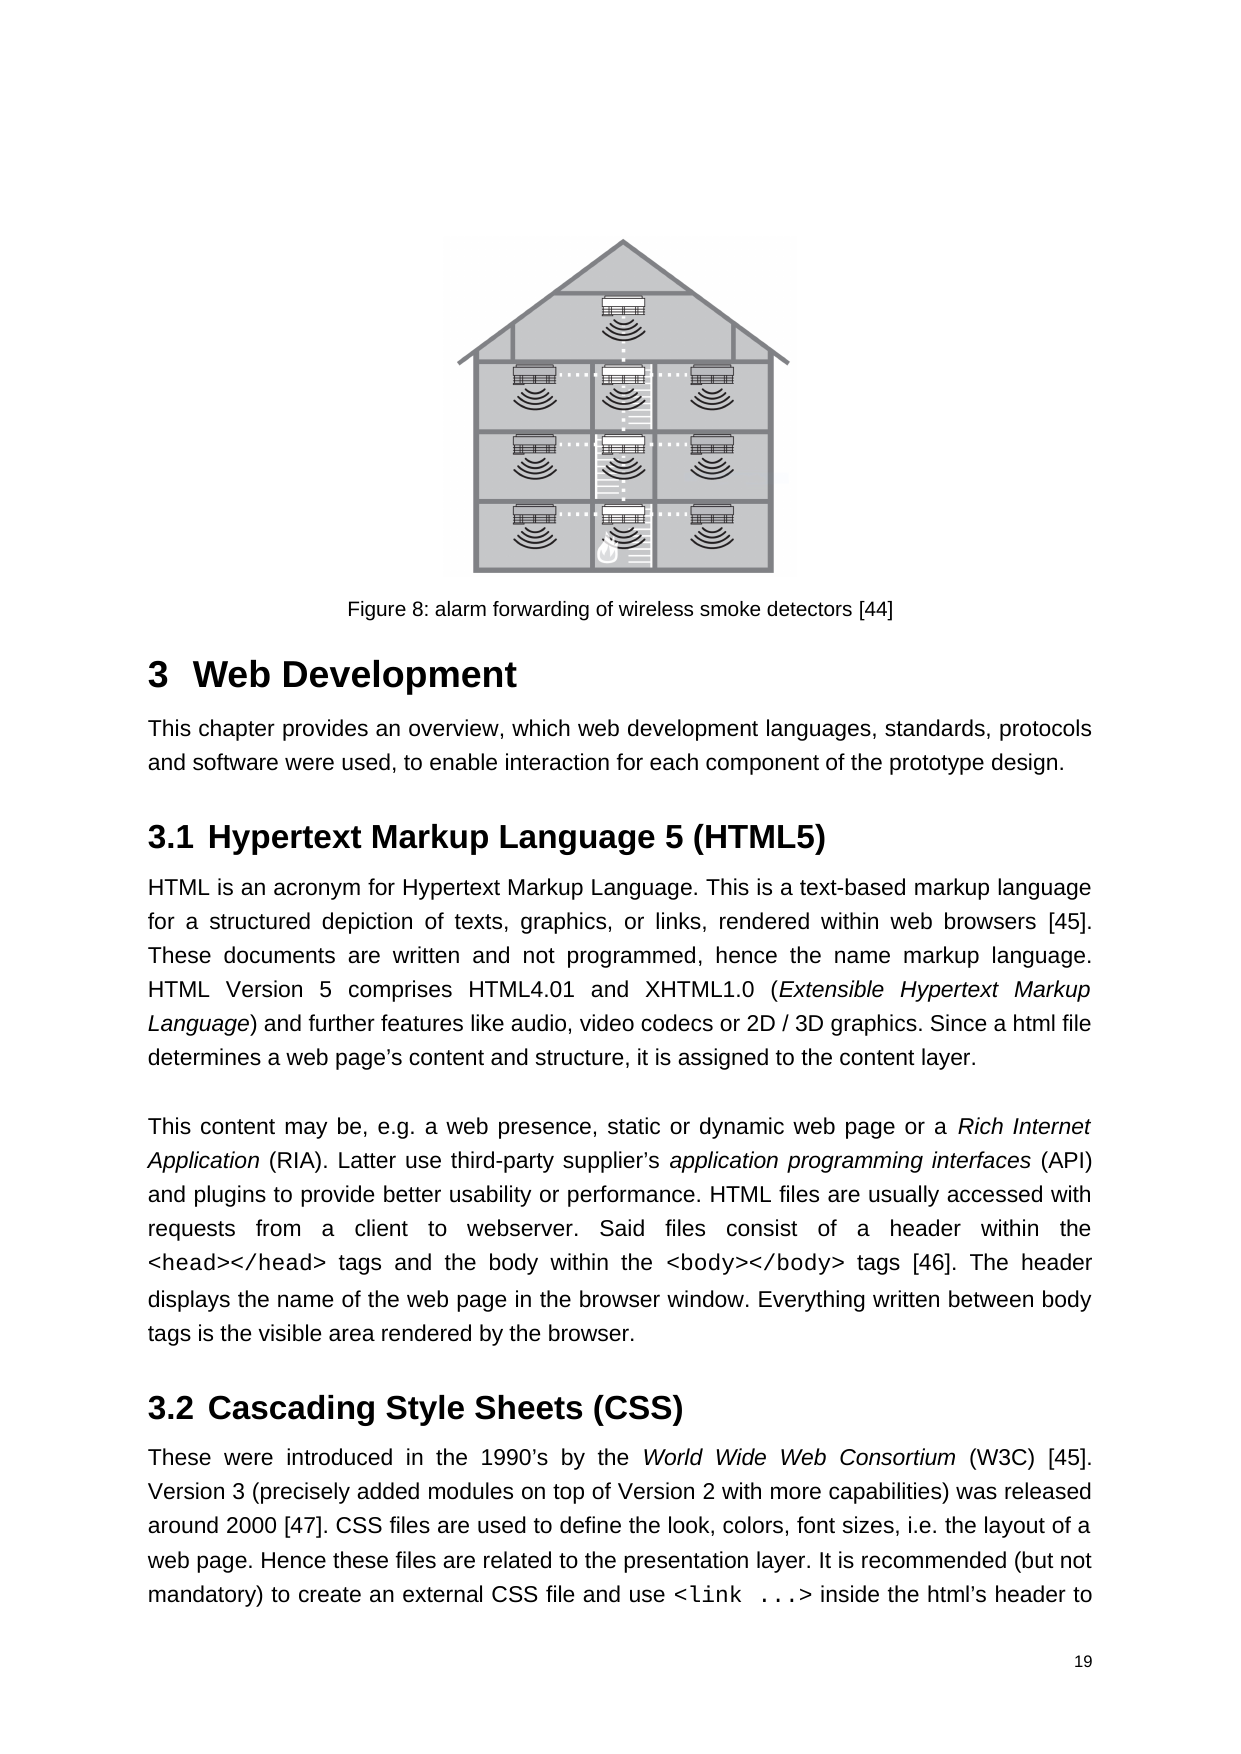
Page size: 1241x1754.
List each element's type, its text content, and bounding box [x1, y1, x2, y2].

subtitle Hypertext Markup Language 5 (HTML5) [148, 817, 1092, 856]
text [148, 1444, 1092, 1609]
text Figure 8: alarm forwarding of wireless smoke detectors [148, 596, 1092, 620]
picture [443, 236, 798, 577]
subtitle Web Development [148, 653, 1092, 696]
text HTML is an acronym for Hypertext Markup Language. This is a text-based markup language for a structured depiction of texts, graphics, or links, rendered within web browsers . These documents are written and not programmed, hence the name markup language. HTML Version 5 comprises HTML4.01 and XHTML1.0 (Extensible Hypertext Markup Language) and further features like audio, video codecs or 2D / 3D graphics. Since a html file determines a web page’s content and structure, it is assigned to the content layer. [148, 873, 1092, 1071]
subtitle Cascading Style Sheets (CSS) [148, 1388, 1092, 1426]
text This chapter provides an overview, which web development languages, standards, protocols and software were used, to enable interaction for each component of the prototype design. [148, 715, 1092, 775]
text This content may be, e.g. a web presence, static or dynamic web page or a Rich Internet Application (RIA). Latter use third-party supplier’s application programming interfaces (API) and plugins to provide better usability or performance. HTML files are usually accessed with requests from a client to webserver. Said files consist of a header within the <head></head> tags and the body within the <body></body> tags . The header displays the name of the web page in the browser window. Everything written between body tags is the visible area rendered by the browser. [148, 1113, 1092, 1346]
